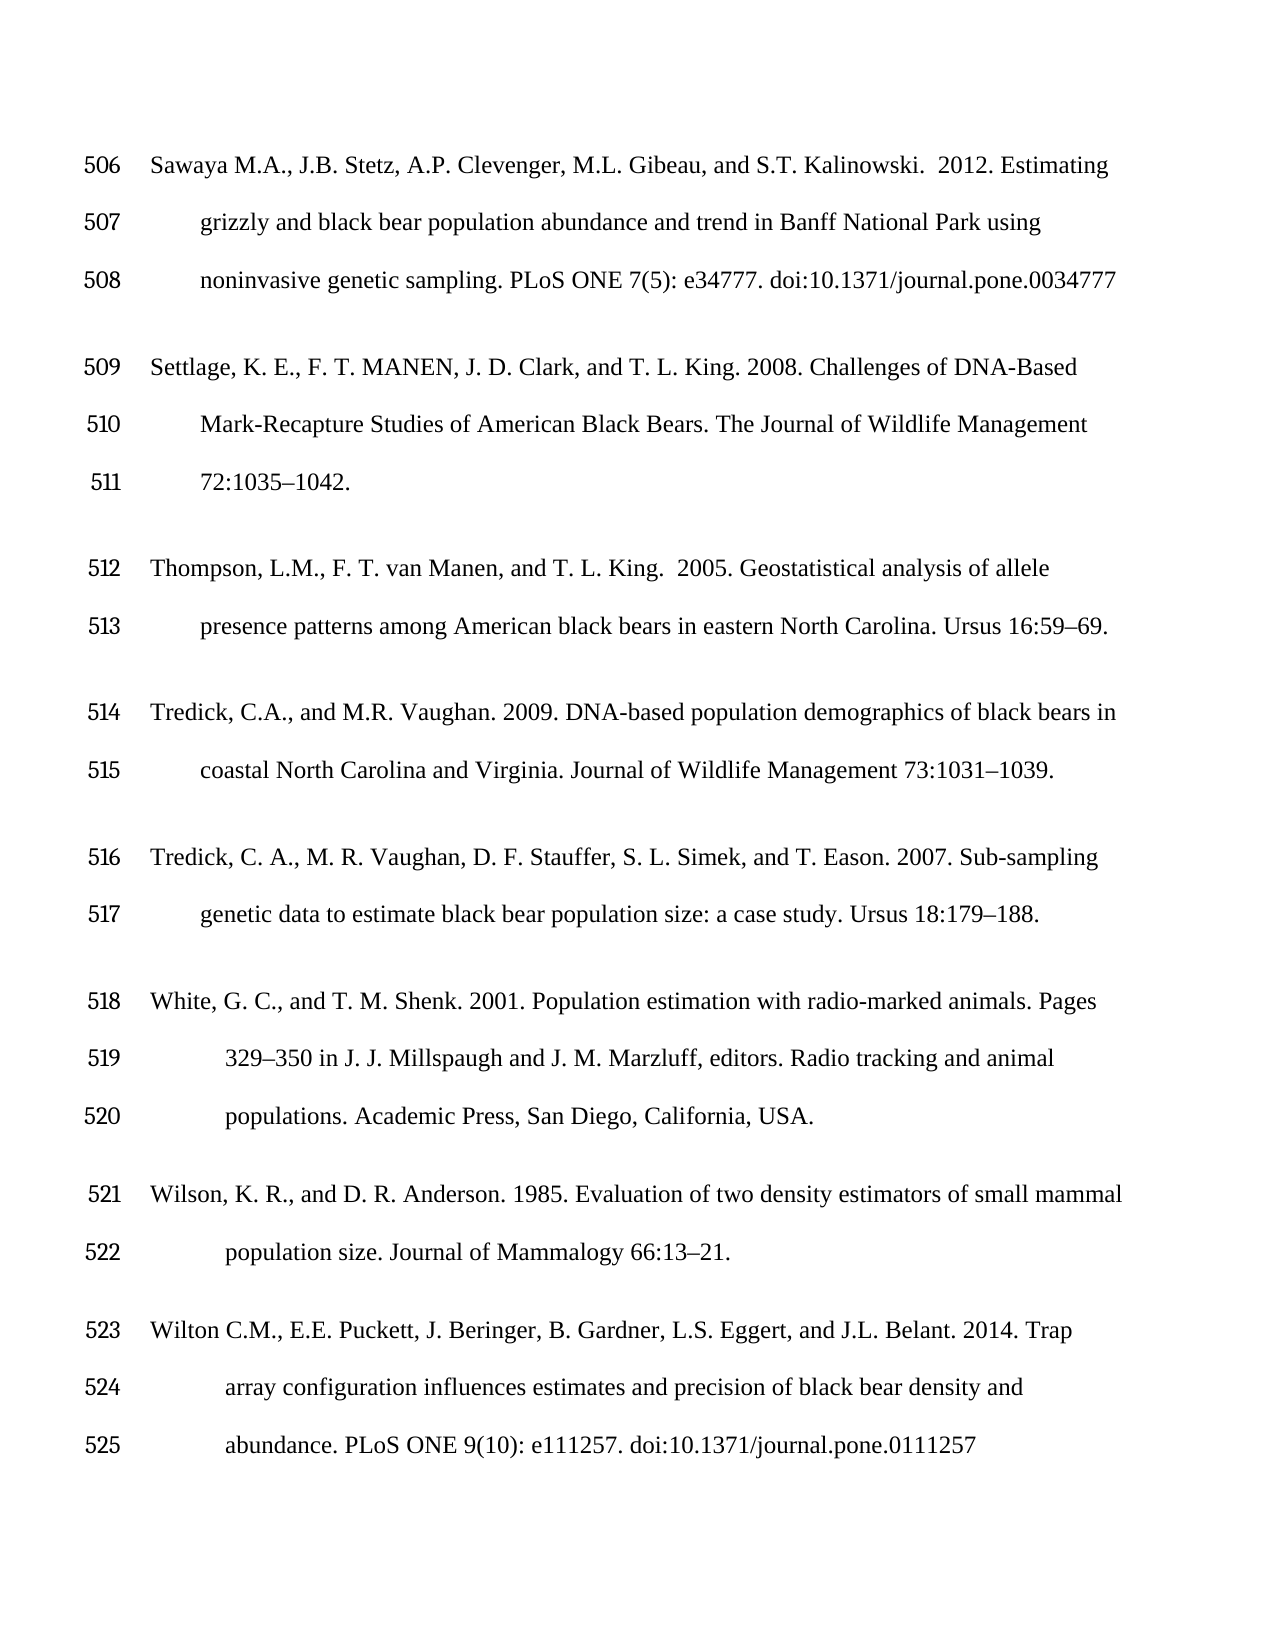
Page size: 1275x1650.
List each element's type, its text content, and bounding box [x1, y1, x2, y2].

text White, G. C., and T. M. Shenk. 2001. Population estimation with radio-marked animals. Pages 329–350 in J. J. Millspaugh and J. M. Marzluff, editors. Radio tracking and animal populations. Academic Press, San Diego, California, USA. [150, 986, 1125, 1129]
text Wilton C.M., E.E. Puckett, J. Beringer, B. Gardner, L.S. Eggert, and J.L. Belant. 2014. Trap array configuration influences estimates and precision of black bear density and abundance. PLoS ONE 9(10): e111257. doi:10.1371/journal.pone.0111257 [150, 1315, 1125, 1459]
text Tredick, C.A., and M.R. Vaughan. 2009. DNA-based population demographics of black bears in coastal North Carolina and Virginia. Journal of Wildlife Management 73:1031–1039. [150, 697, 1125, 784]
text Settlage, K. E., F. T. MANEN, J. D. Clark, and T. L. King. 2008. Challenges of DNA-Based Mark-Recapture Studies of American Black Bears. The Journal of Wildlife Management 72:1035–1042. [150, 352, 1125, 495]
text Thompson, L.M., F. T. van Manen, and T. L. King. 2005. Geostatistical analysis of allele presence patterns among American black bears in eastern North Carolina. Ursus 16:59–69. [150, 553, 1125, 639]
text Wilson, K. R., and D. R. Anderson. 1985. Evaluation of two density estimators of small mammal population size. Journal of Mammalogy 66:13–21. [150, 1179, 1125, 1265]
text Sawaya M.A., J.B. Stetz, A.P. Clevenger, M.L. Gibeau, and S.T. Kalinowski. 2012. Estimating grizzly and black bear population abundance and trend in Banff National Park using noninvasive genetic sampling. PLoS ONE 7(5): e34777. doi:10.1371/journal.pone.0034777 [150, 150, 1125, 294]
text Tredick, C. A., M. R. Vaughan, D. F. Stauffer, S. L. Simek, and T. Eason. 2007. Sub-sampling genetic data to estimate black bear population size: a case study. Ursus 18:179–188. [150, 842, 1125, 928]
